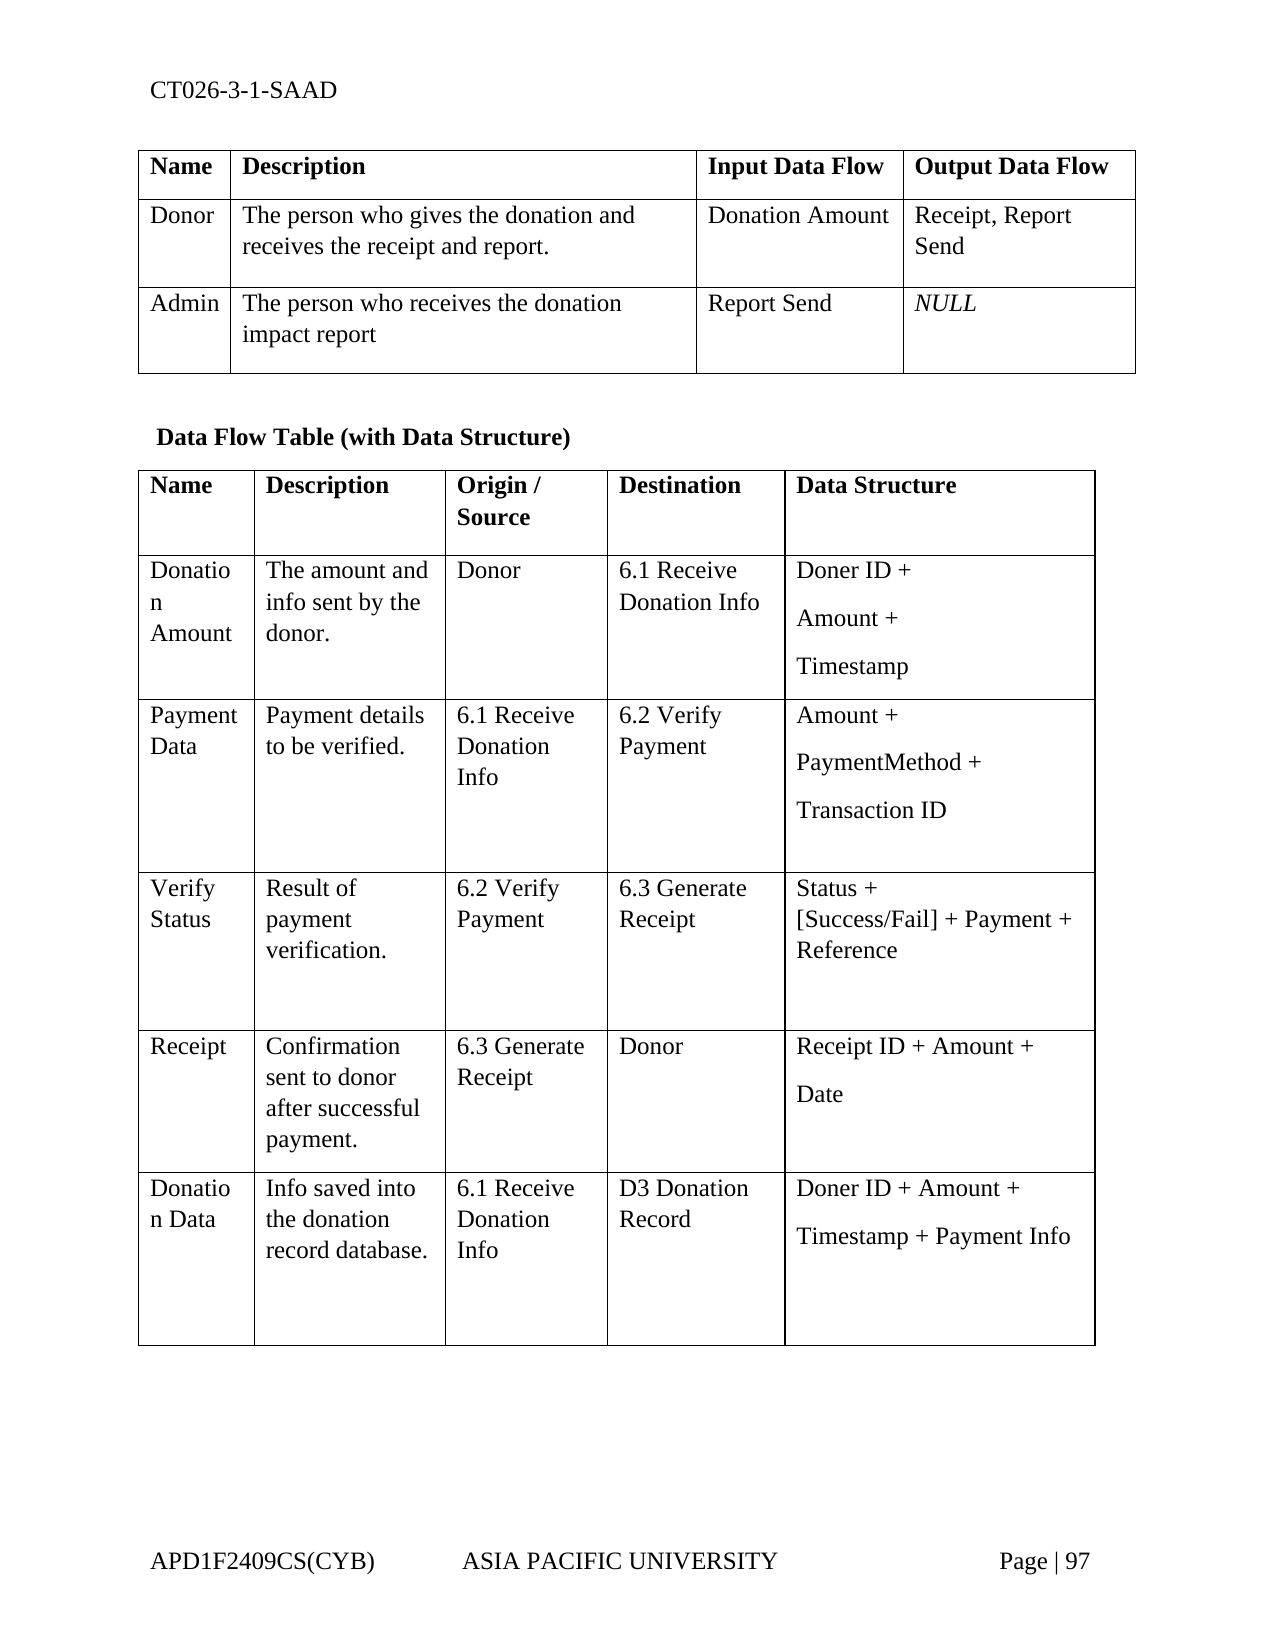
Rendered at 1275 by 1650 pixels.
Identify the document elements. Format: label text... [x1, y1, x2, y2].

table_cell Result of payment verification. [255, 873, 445, 1030]
table_cell Status + [Success/Fail] + Payment + Reference [786, 873, 1094, 1030]
table_cell The person who gives the donation and receives the receipt and report. [231, 200, 696, 287]
table_cell Report Send [697, 288, 903, 373]
table_cell Donation Amount [697, 200, 903, 287]
table_cell Doner ID + Amount + Timestamp + Payment Info [786, 1173, 1094, 1345]
table_cell Payment Data [139, 700, 254, 872]
table_header Name [139, 471, 254, 554]
table_cell Donor [446, 556, 607, 699]
text Data Flow Table (with Data Structure) [150, 422, 1125, 451]
table_cell Receipt [139, 1031, 254, 1172]
table_cell Receipt ID + Amount + Date [786, 1031, 1094, 1172]
table_cell Donor [139, 200, 230, 287]
table_cell Amount + PaymentMethod + Transaction ID [786, 700, 1094, 872]
table_cell 6.2 Verify Payment [446, 873, 607, 1030]
table_cell 6.1 Receive Donation Info [446, 700, 607, 872]
table_cell Donor [608, 1031, 784, 1172]
table_cell Admin [139, 288, 230, 373]
table_cell The person who receives the donation impact report [231, 288, 696, 373]
table_cell Donation Amount [139, 556, 254, 699]
table_cell 6.1 Receive Donation Info [608, 556, 784, 699]
table_header Origin / Source [446, 471, 607, 554]
table_cell Payment details to be verified. [255, 700, 445, 872]
table_cell NULL [904, 288, 1135, 373]
table_header Destination [608, 471, 784, 554]
table_header Data Structure [786, 471, 1094, 554]
table_cell Confirmation sent to donor after successful payment. [255, 1031, 445, 1172]
table_header Description [231, 151, 696, 199]
table_header Name [139, 151, 230, 199]
table_cell 6.3 Generate Receipt [446, 1031, 607, 1172]
table_cell Donation Data [139, 1173, 254, 1345]
table_cell Doner ID + Amount + Timestamp [786, 556, 1094, 699]
table_cell Receipt, Report Send [904, 200, 1135, 287]
table_header Description [255, 471, 445, 554]
table_cell Info saved into the donation record database. [255, 1173, 445, 1345]
table_cell 6.1 Receive Donation Info [446, 1173, 607, 1345]
table_cell 6.3 Generate Receipt [608, 873, 784, 1030]
table_cell D3 Donation Record [608, 1173, 784, 1345]
table_cell Verify Status [139, 873, 254, 1030]
table_header Input Data Flow [697, 151, 903, 199]
table_cell The amount and info sent by the donor. [255, 556, 445, 699]
table_cell 6.2 Verify Payment [608, 700, 784, 872]
table_header Output Data Flow [904, 151, 1135, 199]
